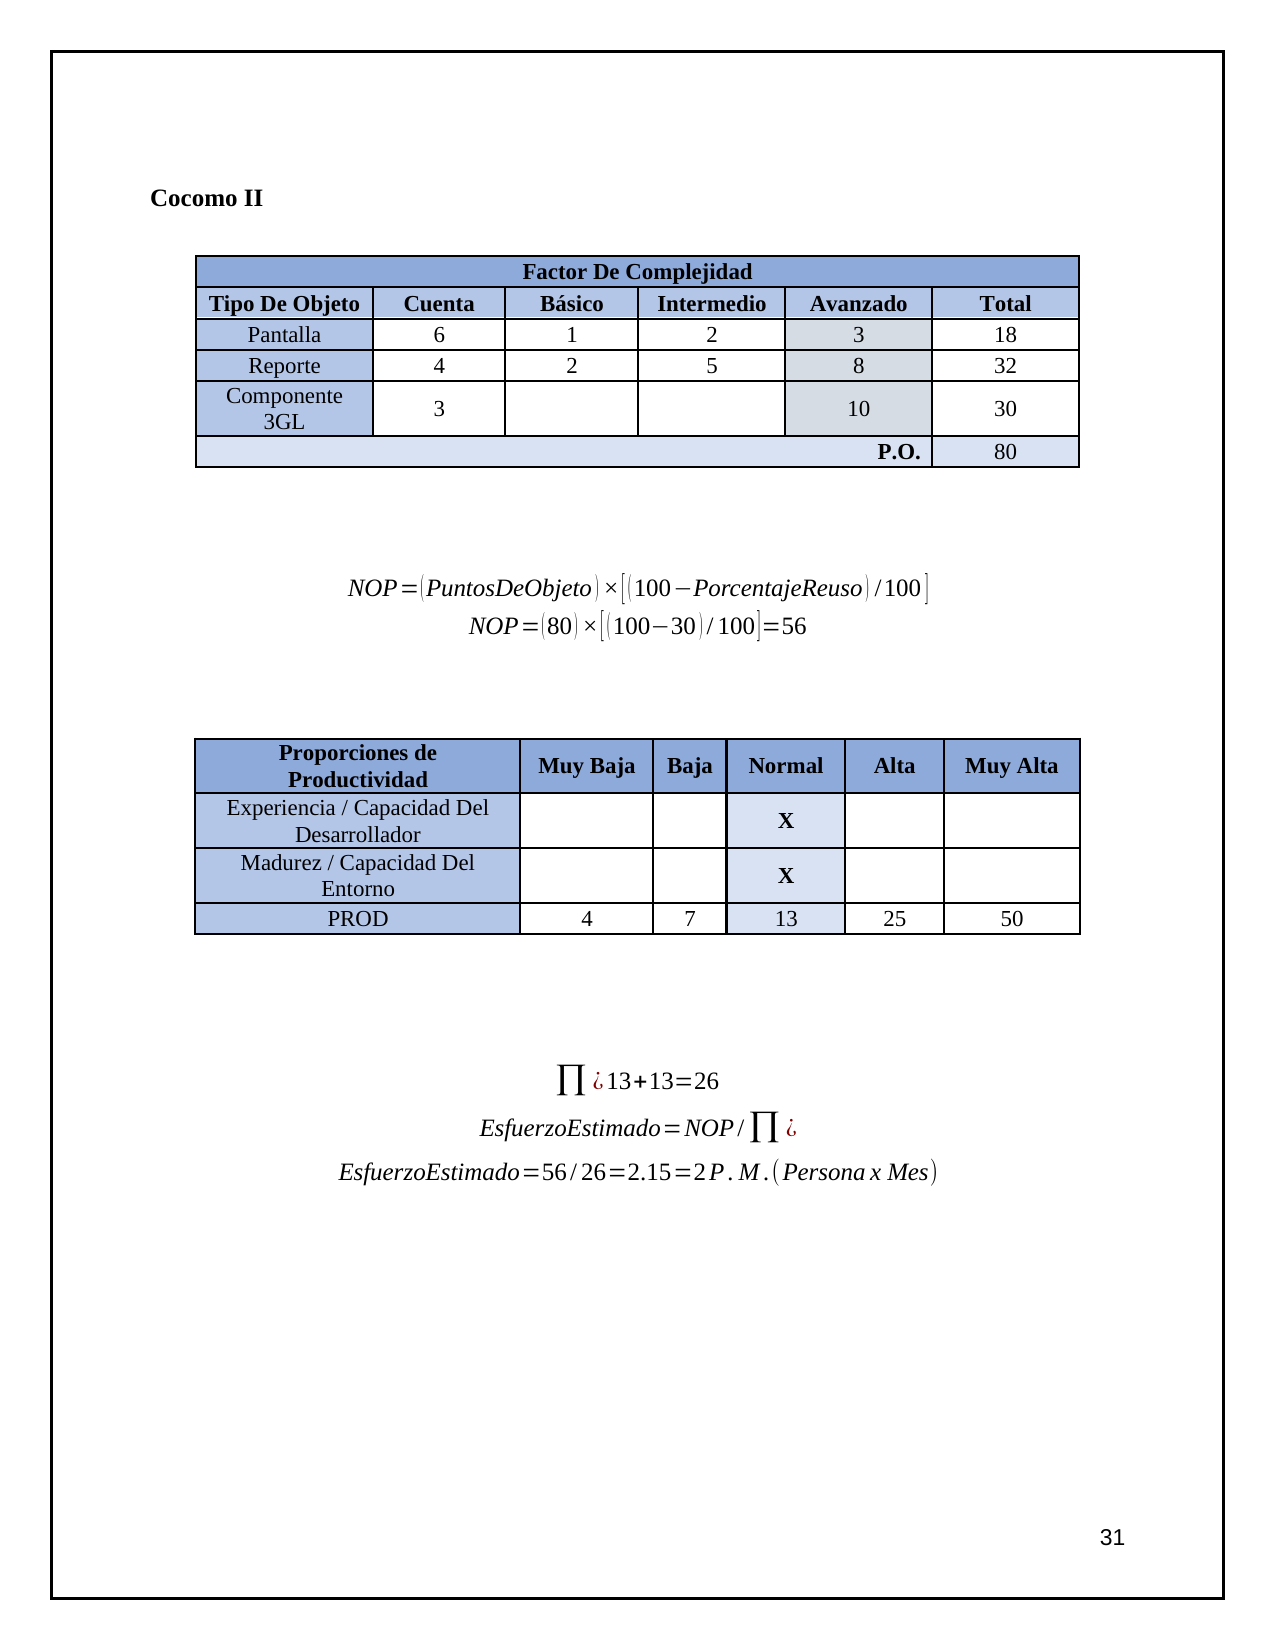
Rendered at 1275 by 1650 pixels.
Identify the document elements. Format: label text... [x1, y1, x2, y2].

table_cell [846, 794, 943, 847]
table_cell 25 [846, 904, 943, 933]
table_cell 6 [374, 320, 504, 349]
table_cell [654, 849, 725, 902]
table_cell 50 [945, 904, 1079, 933]
table_cell [521, 849, 652, 902]
table_cell 32 [933, 351, 1078, 380]
table_header Normal [728, 740, 844, 792]
table_header Factor De Complejidad [197, 257, 1078, 286]
table_cell 8 [786, 351, 931, 380]
table_cell Tipo De Objeto [197, 288, 372, 317]
table_cell PROD [196, 904, 519, 933]
table_cell Experiencia / Capacidad Del Desarrollador [196, 794, 519, 847]
table_cell P.O. [197, 437, 931, 466]
table_cell 10 [786, 382, 931, 435]
table_cell 30 [933, 382, 1078, 435]
table_cell Cuenta [374, 288, 504, 317]
table_cell 2 [639, 320, 784, 349]
table_cell 7 [654, 904, 725, 933]
table_cell 80 [933, 437, 1078, 466]
table_cell [846, 849, 943, 902]
table_cell 1 [506, 320, 637, 349]
table_cell X [728, 794, 844, 847]
table_cell [639, 382, 784, 435]
table_cell [506, 382, 637, 435]
table_cell [945, 849, 1079, 902]
subtitle Cocomo II [150, 183, 1125, 212]
table_header Proporciones de Productividad [196, 740, 519, 792]
table_cell Total [933, 288, 1078, 317]
table_cell [945, 794, 1079, 847]
table_cell 4 [521, 904, 652, 933]
table_cell 5 [639, 351, 784, 380]
table_cell 4 [374, 351, 504, 380]
table_cell Básico [506, 288, 637, 317]
table_cell Madurez / Capacidad Del Entorno [196, 849, 519, 902]
table_cell Pantalla [197, 320, 372, 349]
table_cell [521, 794, 652, 847]
table_cell [654, 794, 725, 847]
table_cell X [728, 849, 844, 902]
table_cell Intermedio [639, 288, 784, 317]
table_header Baja [654, 740, 725, 792]
table_cell Reporte [197, 351, 372, 380]
table_cell 13 [728, 904, 844, 933]
table_cell 18 [933, 320, 1078, 349]
table_cell 3 [374, 382, 504, 435]
table_header Muy Alta [945, 740, 1079, 792]
table_header Muy Baja [521, 740, 652, 792]
table_cell Componente 3GL [197, 382, 372, 435]
table_cell 2 [506, 351, 637, 380]
table_cell 3 [786, 320, 931, 349]
table_header Alta [846, 740, 943, 792]
table_cell Avanzado [786, 288, 931, 317]
